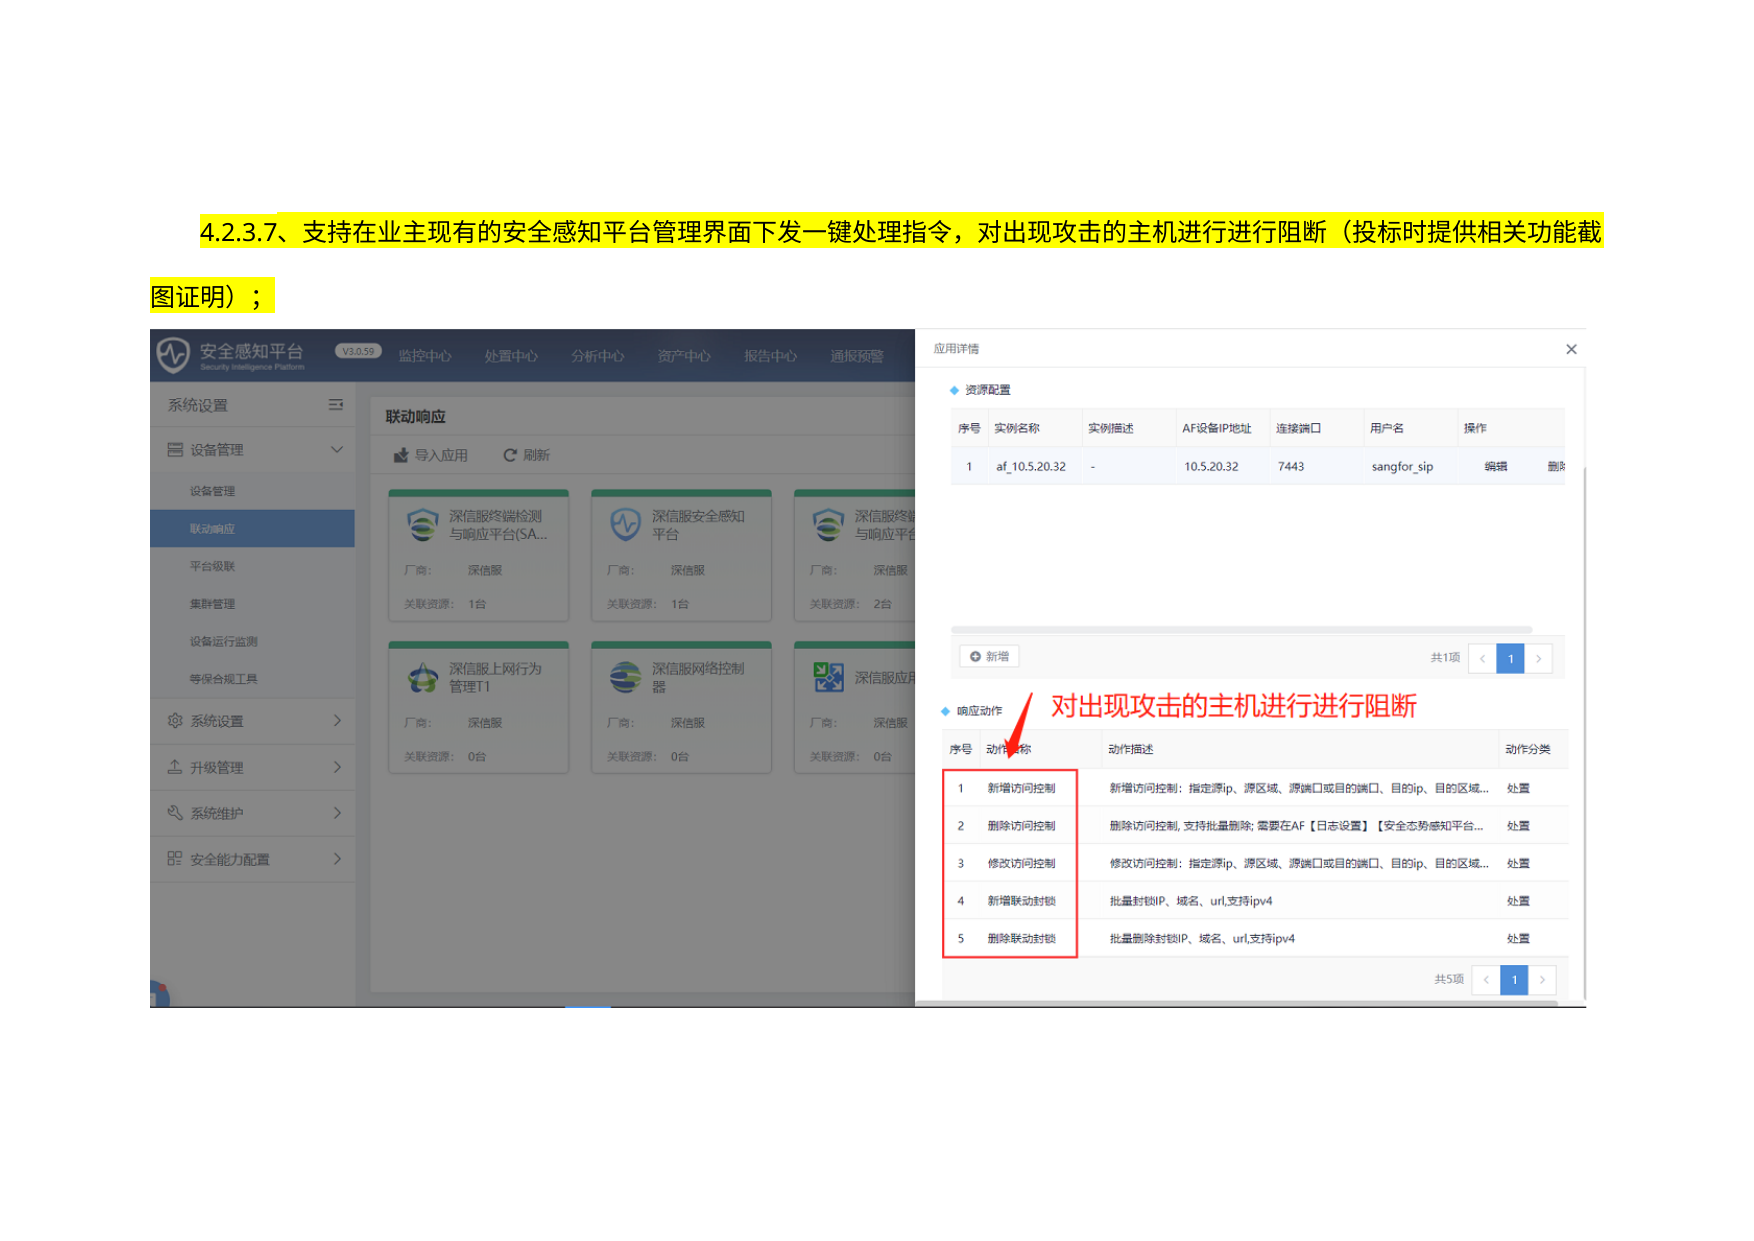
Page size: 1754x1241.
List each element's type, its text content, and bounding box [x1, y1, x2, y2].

picture [150, 327, 1587, 1008]
text 4.2.3.7、支持在业主现有的安全感知平台管理界面下发一键处理指令，对出现攻击的主机进行进行阻断（投标时提供相关功能截图证明）； [150, 198, 1604, 328]
